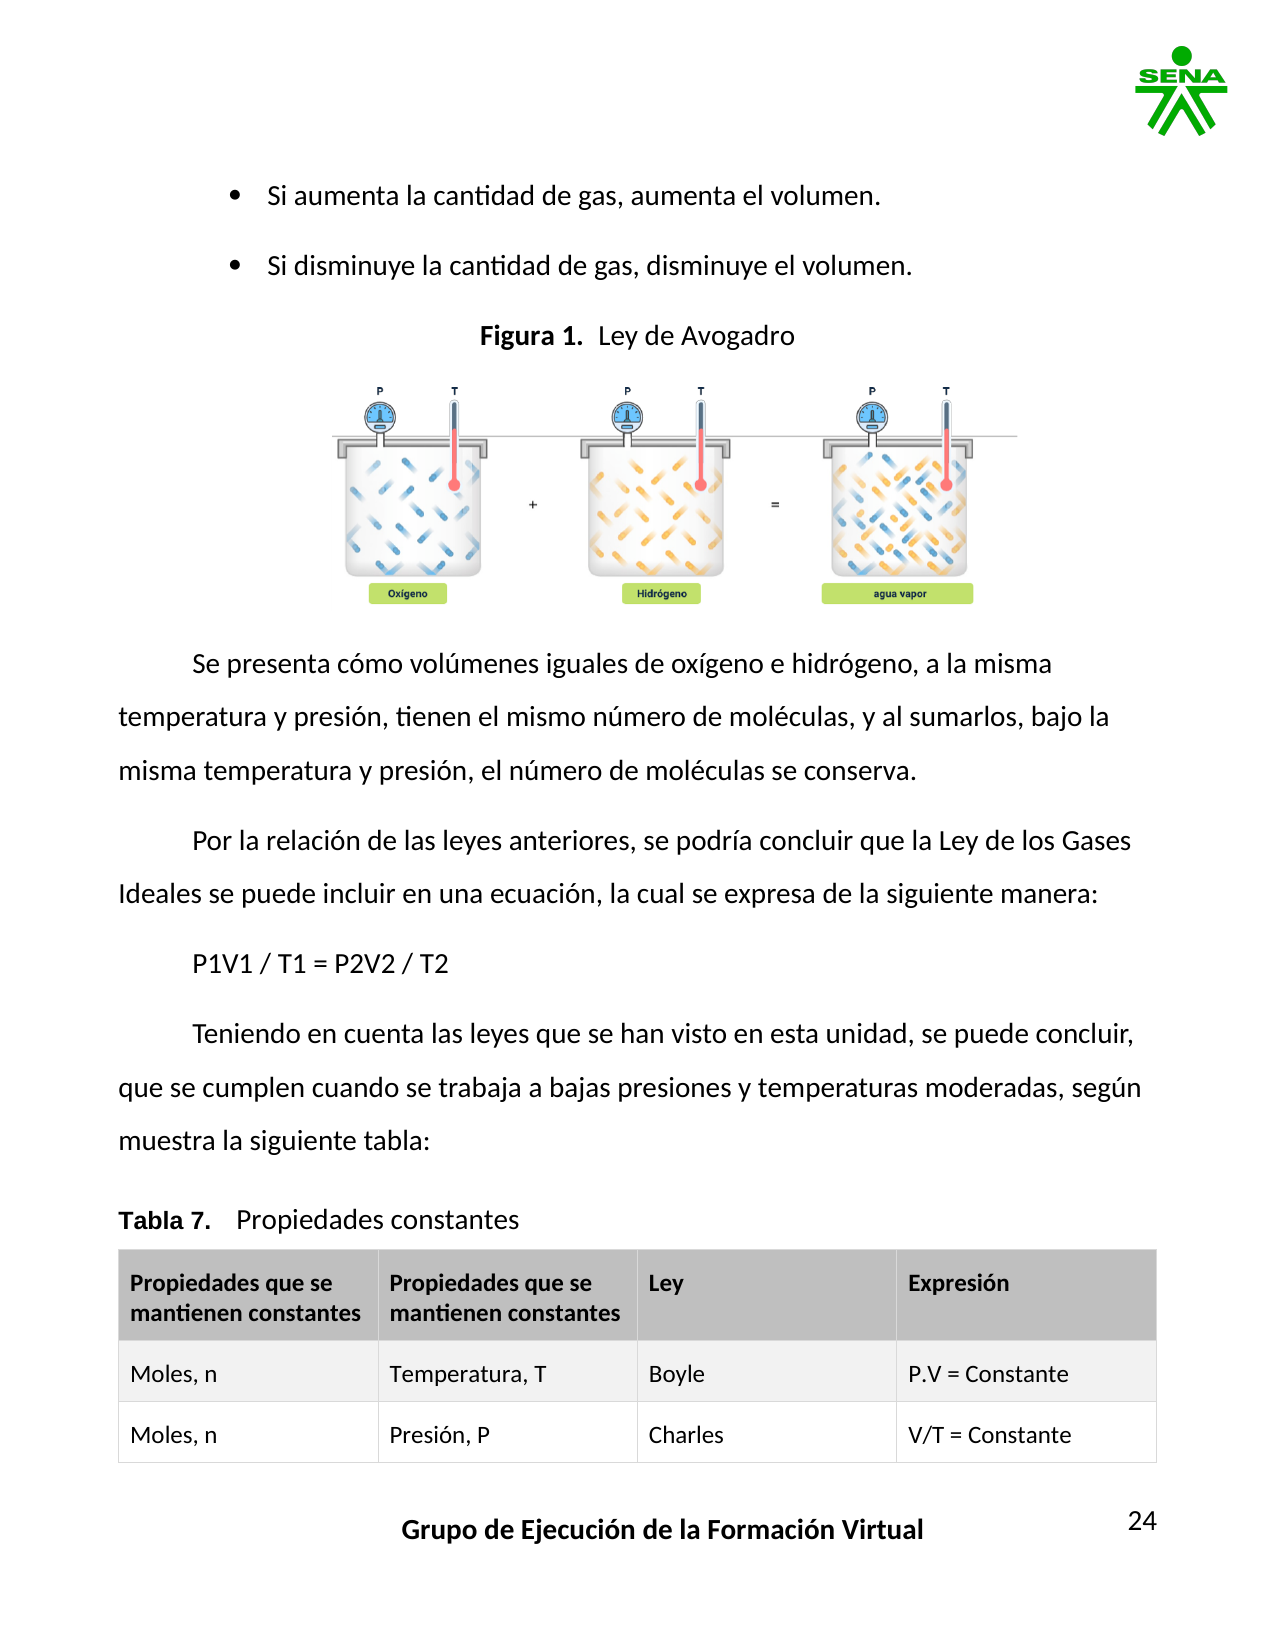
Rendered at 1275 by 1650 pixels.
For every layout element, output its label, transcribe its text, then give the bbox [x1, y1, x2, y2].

picture [1135, 46, 1228, 136]
table_cell Charles [638, 1402, 896, 1462]
text Por la relación de las leyes anteriores, se podría concluir que la Ley de los Gases Ideales se puede incluir en una ecuación, la cual se expresa de la siguiente manera: [118, 822, 1157, 911]
text P1V1 / T1 = P2V2 / T2 [118, 946, 1157, 981]
table_cell P.V = Constante [897, 1341, 1156, 1401]
picture [331, 387, 1018, 611]
table_cell V/T = Constante [897, 1402, 1156, 1462]
table_header Propiedades que se mantienen constantes [119, 1250, 378, 1340]
table_cell Moles, n [119, 1341, 378, 1401]
text Ley de Avogadro [118, 317, 1157, 353]
text Teniendo en cuenta las leyes que se han visto en esta unidad, se puede concluir, que se cumplen cuando se trabaja a bajas presiones y temperaturas moderadas, según muestra la siguiente tabla: [118, 1016, 1157, 1158]
list Si aumenta la cantidad de gas, aumenta el volumen. [230, 177, 1157, 213]
table_cell Boyle [638, 1341, 896, 1401]
table_header Expresión [897, 1250, 1156, 1340]
table_header Propiedades que se mantienen constantes [379, 1250, 637, 1340]
table_header Ley [638, 1250, 896, 1340]
list Si disminuye la cantidad de gas, disminuye el volumen. [230, 247, 1157, 283]
table_cell Moles, n [119, 1402, 378, 1462]
text Se presenta cómo volúmenes iguales de oxígeno e hidrógeno, a la misma temperatura y presión, tienen el mismo número de moléculas, y al sumarlos, bajo la misma temperatura y presión, el número de moléculas se conserva. [118, 645, 1157, 787]
table_cell Presión, P [379, 1402, 637, 1462]
text Propiedades constantes [118, 1201, 1157, 1237]
table_cell Temperatura, T [379, 1341, 637, 1401]
